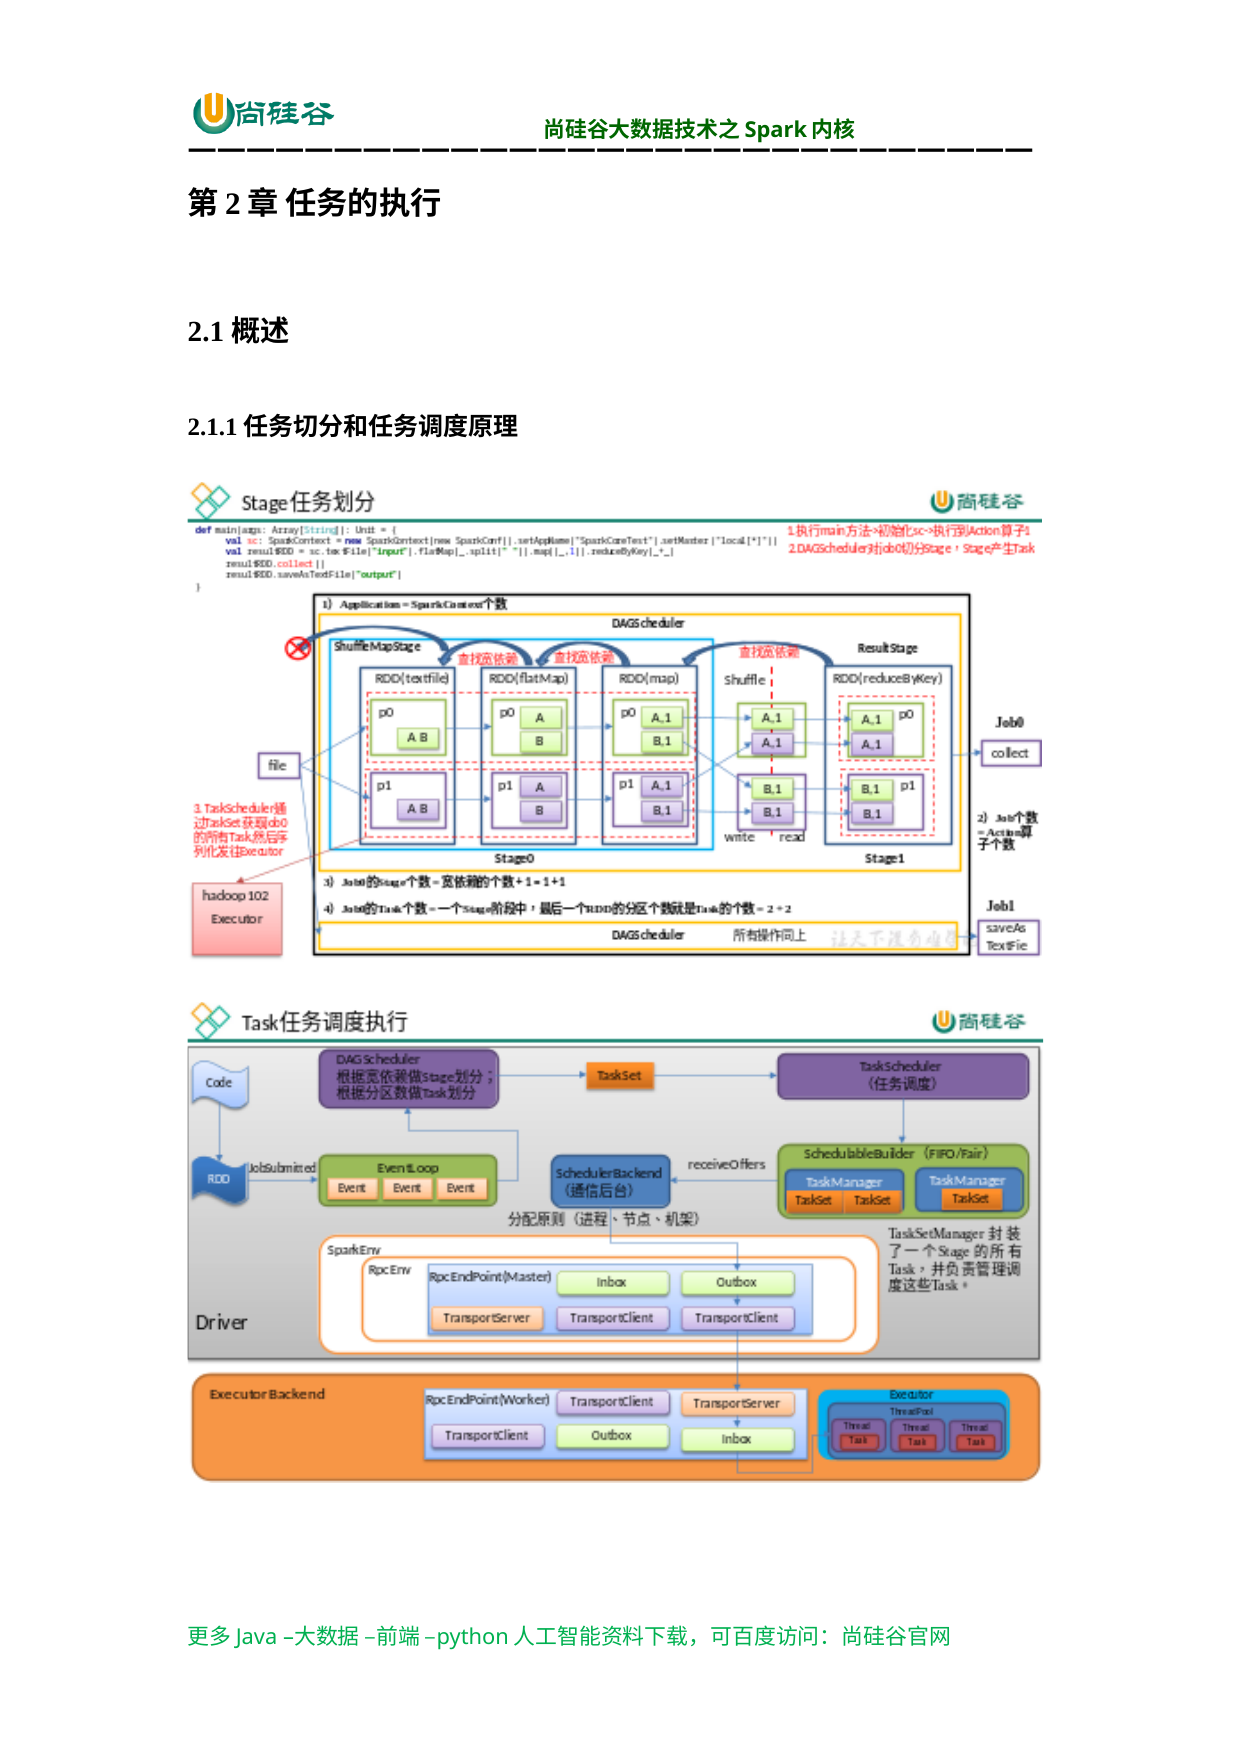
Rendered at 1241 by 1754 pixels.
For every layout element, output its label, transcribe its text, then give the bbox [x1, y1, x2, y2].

subtitle 2.1.1 任务切分和任务调度原理 [187, 392, 1053, 457]
subtitle 第2章 任务的执行 [187, 168, 1053, 233]
subtitle 2.1 概述 [187, 296, 1053, 361]
picture [187, 88, 338, 138]
